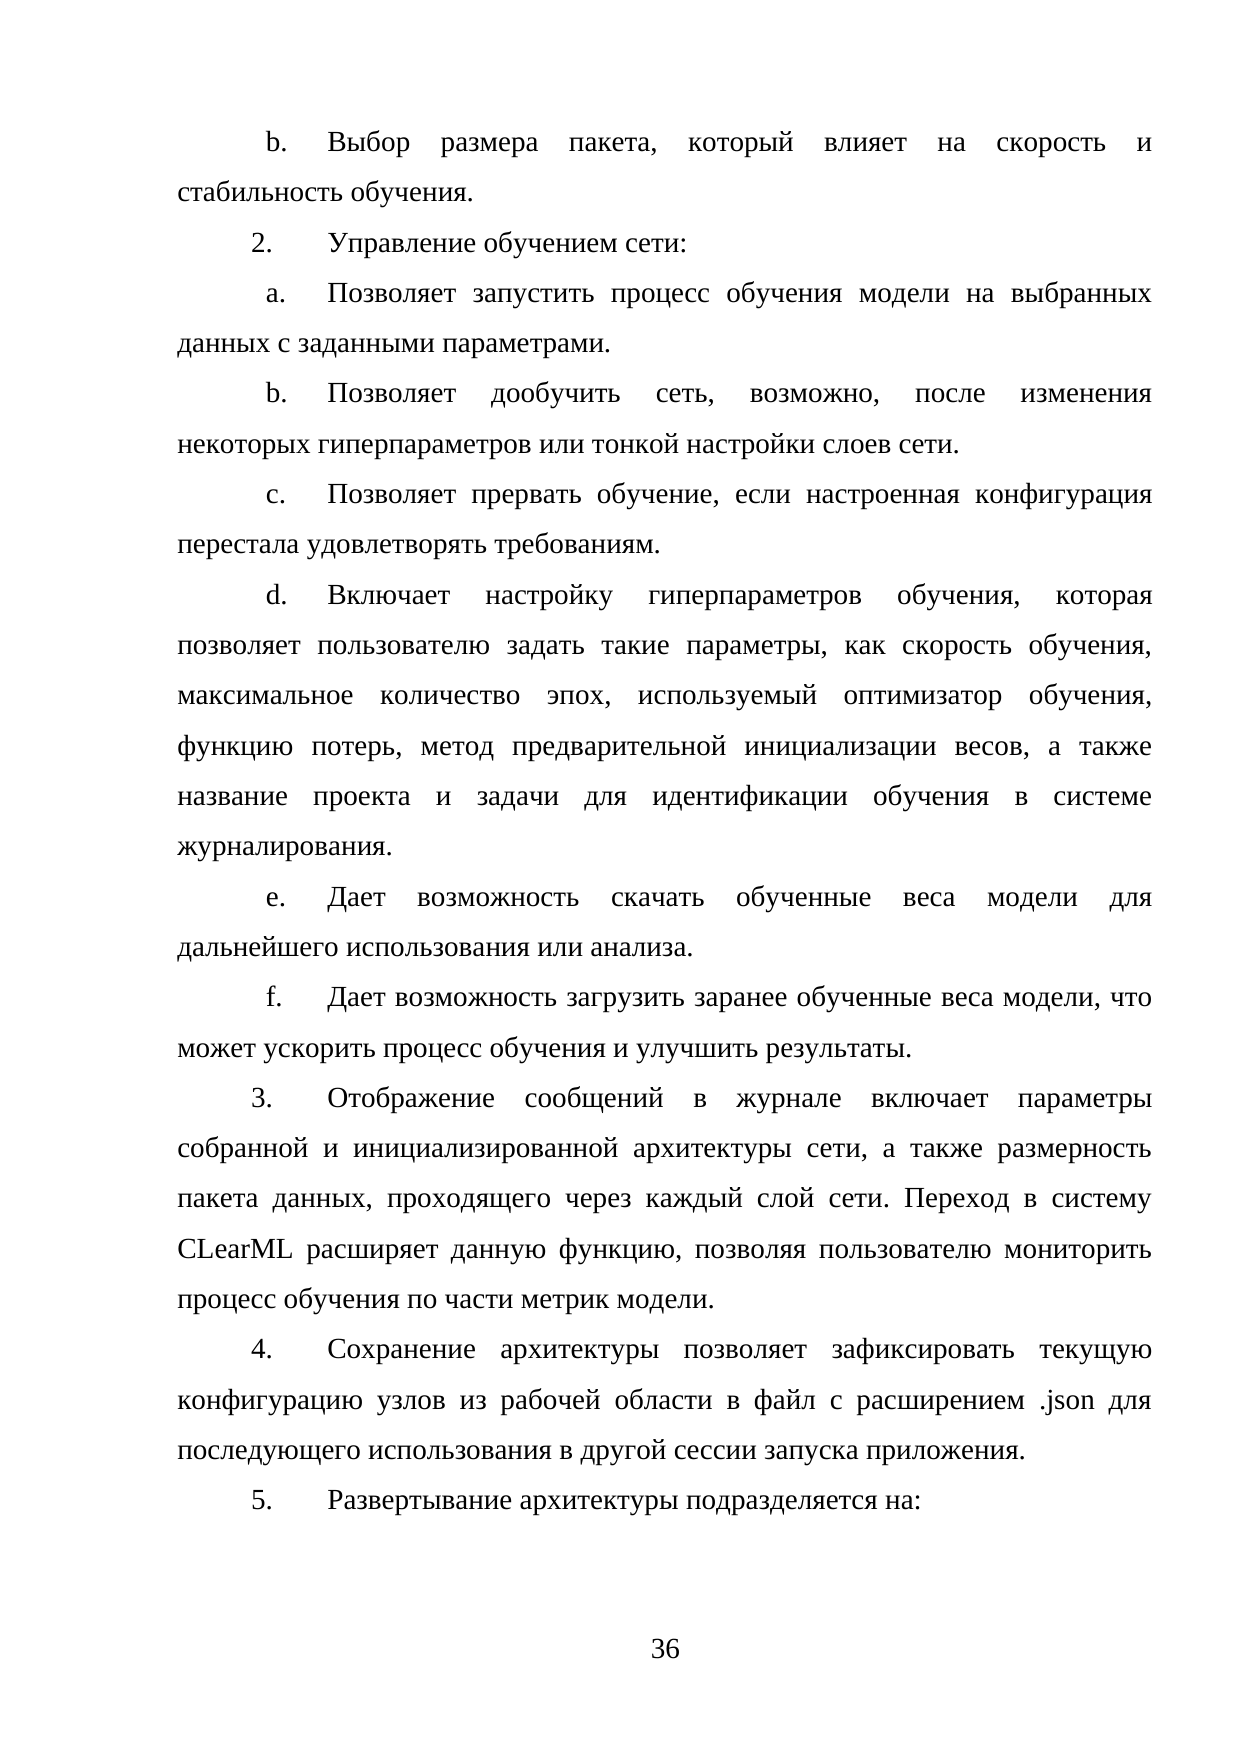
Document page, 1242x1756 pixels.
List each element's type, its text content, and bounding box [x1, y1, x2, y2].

list Сохранение архитектуры позволяет зафиксировать текущую конфигурацию узлов из рабочей области в файл с расширением .json для последующего использования в другой сессии запуска приложения. [177, 1332, 1153, 1466]
list Позволяет запустить процесс обучения модели на выбранных данных с заданными параметрами. [177, 275, 1153, 359]
list Позволяет дообучить сеть, возможно, после изменения некоторых гиперпараметров или тонкой настройки слоев сети. [177, 376, 1153, 459]
list Включает настройку гиперпараметров обучения, которая позволяет пользователю задать такие параметры, как скорость обучения, максимальное количество эпох, используемый оптимизатор обучения, функцию потерь, метод предварительной инициализации весов, а также название проекта и задачи для идентификации обучения в системе журналирования. [177, 577, 1153, 862]
list Управление обучением сети: [177, 225, 1153, 258]
list Позволяет прервать обучение, если настроенная конфигурация перестала удовлетворять требованиям. [177, 476, 1153, 560]
list Отображение сообщений в журнале включает параметры собранной и инициализированной архитектуры сети, а также размерность пакета данных, проходящего через каждый слой сети. Переход в систему CLearML расширяет данную функцию, позволяя пользователю мониторить процесс обучения по части метрик модели. [177, 1080, 1153, 1315]
list Дает возможность загрузить заранее обученные веса модели, что может ускорить процесс обучения и улучшить результаты. [177, 979, 1153, 1063]
list Дает возможность скачать обученные веса модели для дальнейшего использования или анализа. [177, 879, 1153, 963]
list Развертывание архитектуры подразделяется на: [177, 1482, 1153, 1516]
list Выбор размера пакета, который влияет на скорость и стабильность обучения. [177, 124, 1153, 208]
